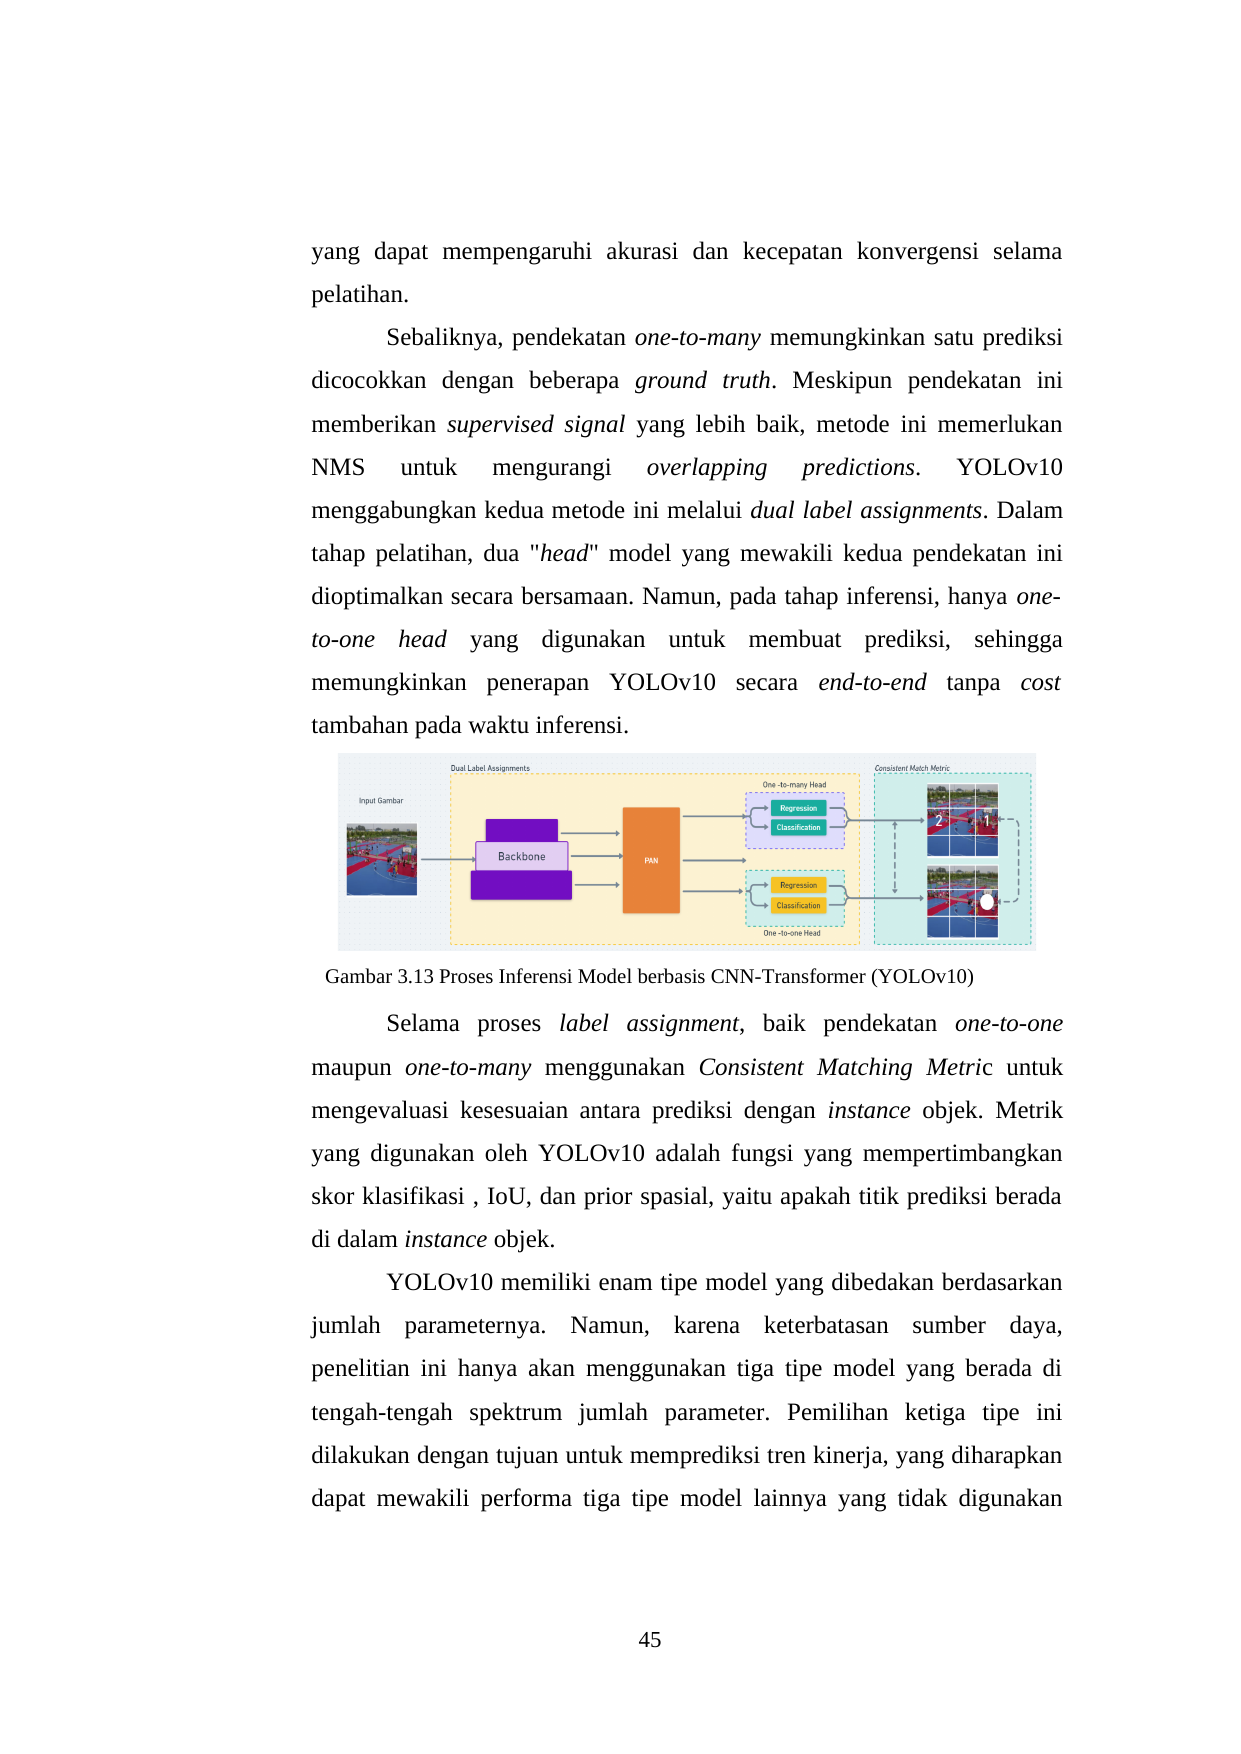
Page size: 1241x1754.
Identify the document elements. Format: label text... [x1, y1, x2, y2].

text Sebaliknya, pendekatan one-to-many memungkinkan satu prediksi dicocokkan dengan beberapa ground truth. Meskipun pendekatan ini memberikan supervised signal yang lebih baik, metode ini memerlukan NMS untuk mengurangi overlapping predictions. YOLOv10 menggabungkan kedua metode ini melalui dual label assignments. Dalam tahap pelatihan, dua "head" model yang mewakili kedua pendekatan ini dioptimalkan secara bersamaan. Namun, pada tahap inferensi, hanya one-to-one head yang digunakan untuk membuat prediksi, sehingga memungkinkan penerapan YOLOv10 secara end-to-end tanpa cost tambahan pada waktu inferensi. [311, 322, 1063, 739]
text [311, 236, 1063, 308]
picture [337, 753, 1037, 951]
text Selama proses label assignment, baik pendekatan one-to-one maupun one-to-many menggunakan Consistent Matching Metric untuk mengevaluasi kesesuaian antara prediksi dengan instance objek. Metrik yang digunakan oleh YOLOv10 adalah fungsi yang mempertimbangkan skor klasifikasi , IoU, dan prior spasial, yaitu apakah titik prediksi berada di dalam instance objek. [311, 1008, 1063, 1253]
text Gambar .5 Proses Inferensi Model berbasis CNN-Transformer (YOLOv10) [236, 964, 1063, 988]
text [311, 1267, 1063, 1512]
